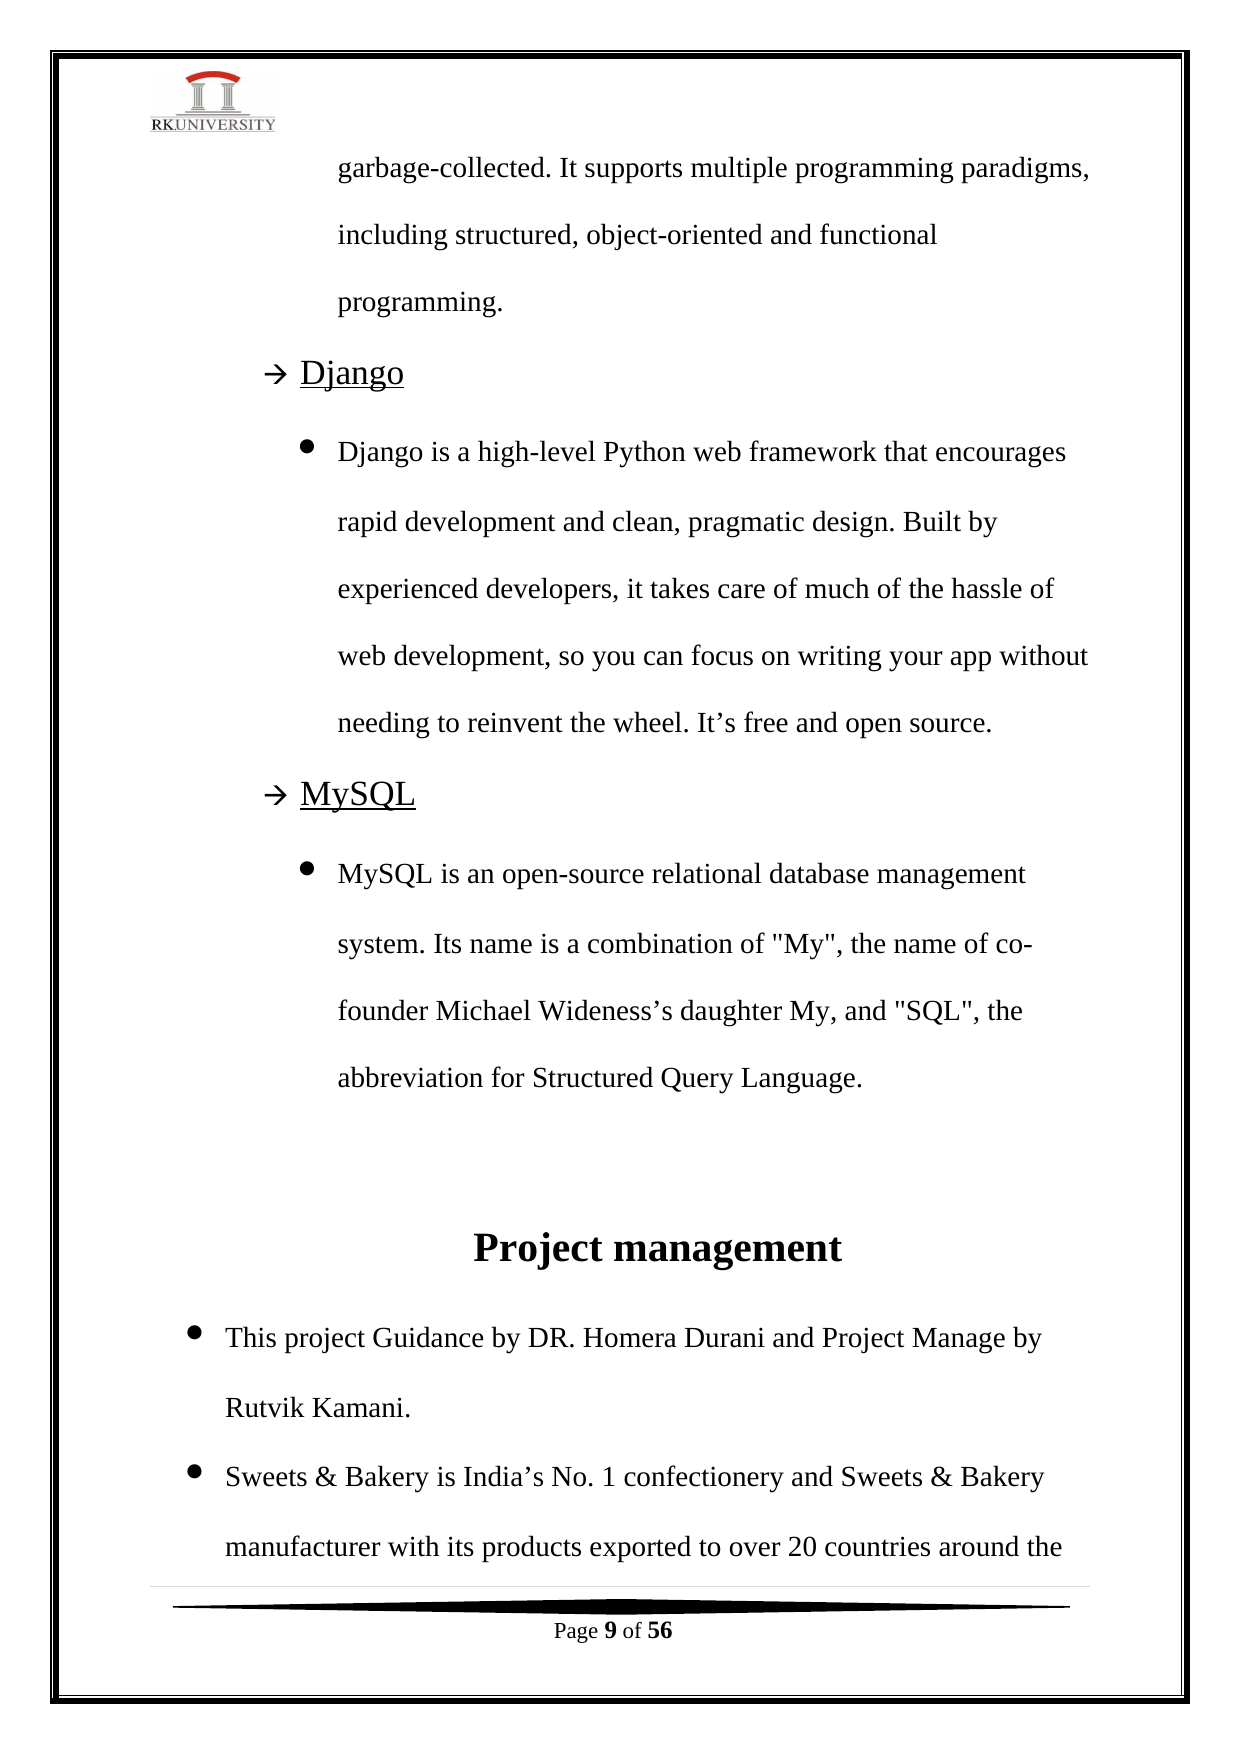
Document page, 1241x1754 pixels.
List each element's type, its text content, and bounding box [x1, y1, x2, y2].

list MySQL [262, 773, 1090, 813]
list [300, 150, 1090, 318]
list Project management [225, 1223, 1090, 1271]
picture [150, 71, 275, 132]
list This project Guidance by DR. Homera Durani and Project Manage by Rutvik Kamani. [187, 1319, 1090, 1424]
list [187, 1457, 1090, 1562]
list Django is a high-level Python web framework that encourages rapid development and clean, pragmatic design. Built by experienced developers, it takes care of much of the hassle of web development, so you can focus on writing your app without needing to reinvent the wheel. It’s free and open source. [300, 433, 1090, 739]
list MySQL is an open-source relational database management system. Its name is a combination of "My", the name of co-founder Michael Wideness’s daughter My, and "SQL", the abbreviation for Structured Query Language. [300, 854, 1090, 1093]
list Django [262, 351, 1090, 392]
